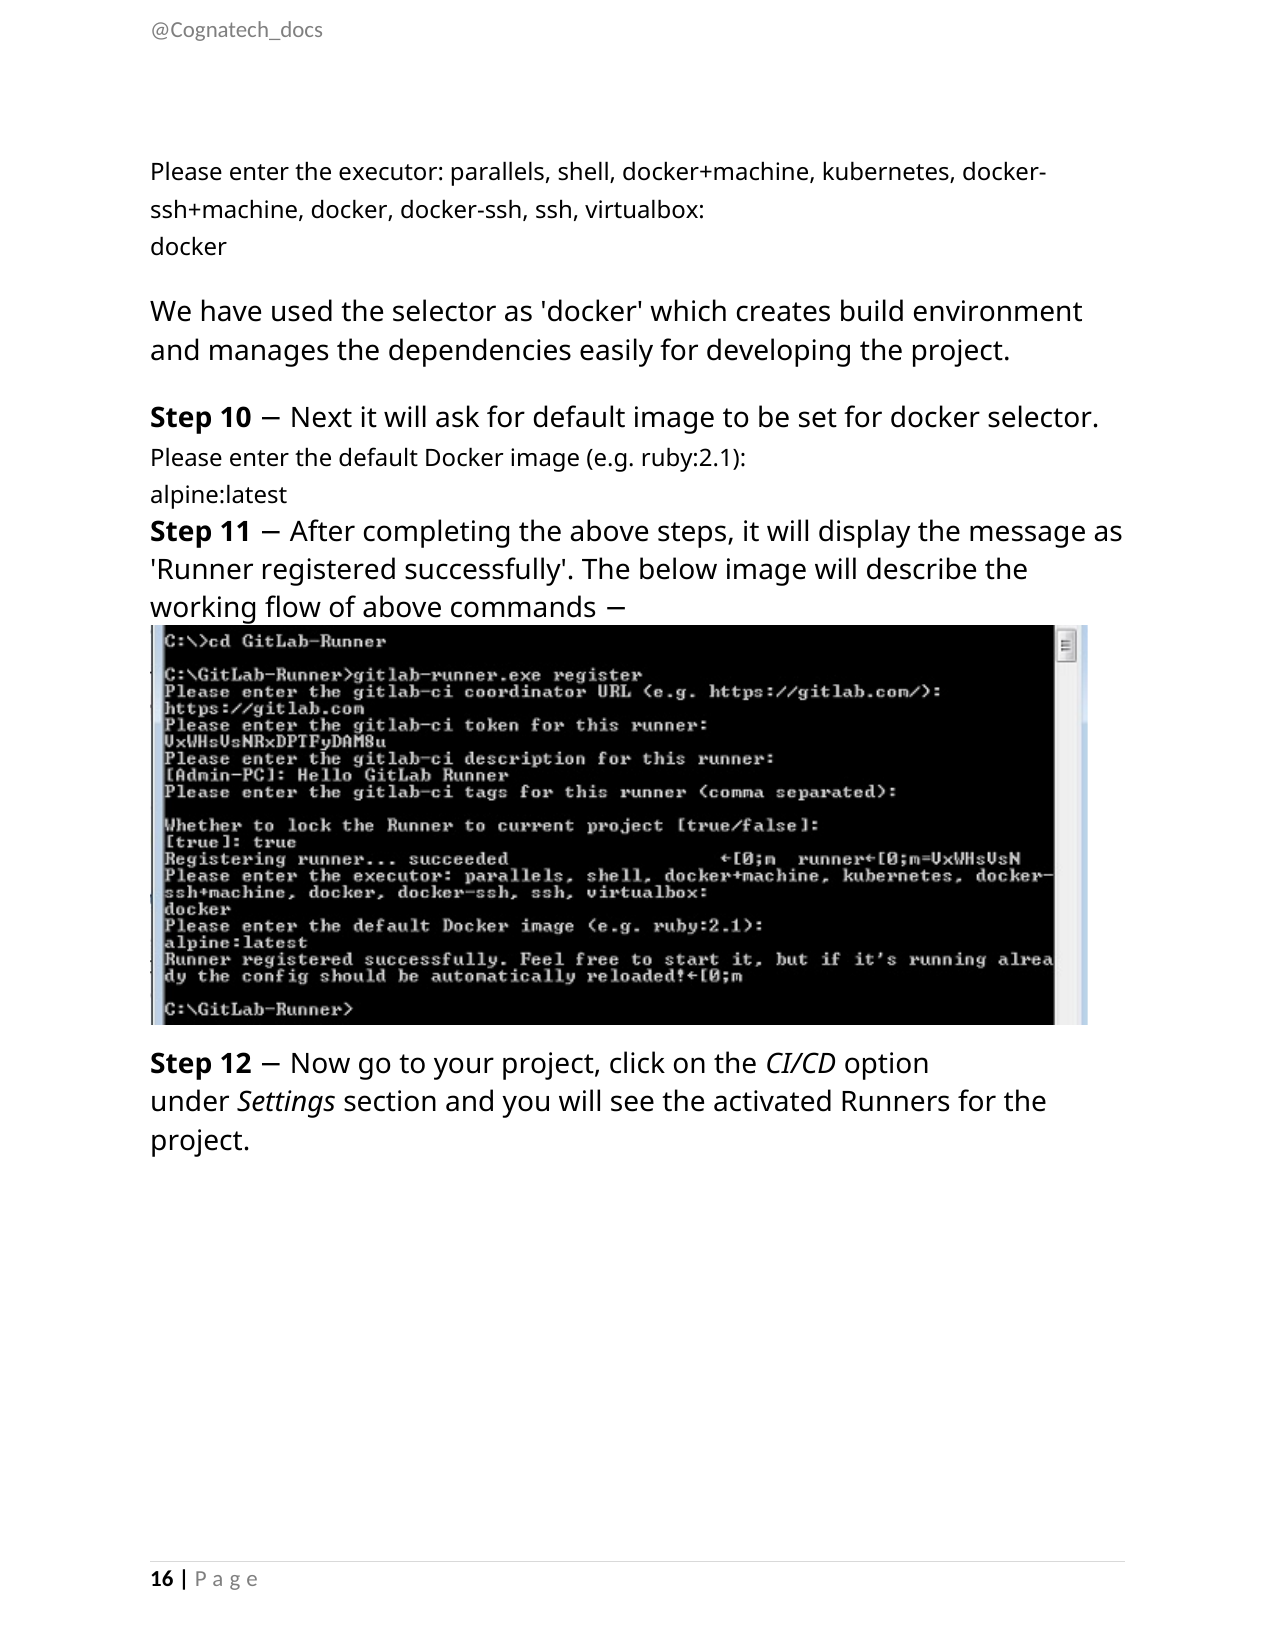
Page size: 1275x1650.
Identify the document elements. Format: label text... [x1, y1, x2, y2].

text Step 11 − After completing the above steps, it will display the message as 'Runner registered successfully'. The below image will describe the working flow of above commands − [150, 511, 1125, 626]
text Step 12 − Now go to your project, click on the CI/CD option under Settings section and you will see the activated Runners for the project. [150, 1043, 1125, 1158]
text Please enter the default Docker image (e.g. ruby:2.1): [150, 436, 1125, 473]
picture [150, 625, 1088, 1025]
text We have used the selector as 'docker' which creates build environment and manages the dependencies easily for developing the project. [150, 292, 1125, 368]
text alpine:latest [150, 473, 1125, 511]
text ssh+machine, docker, docker-ssh, ssh, virtualbox: [150, 187, 1125, 225]
text docker [150, 225, 1125, 262]
text Please enter the executor: parallels, shell, docker+machine, kubernetes, docker- [150, 150, 1125, 187]
text Step 10 − Next it will ask for default image to be set for docker selector. [150, 397, 1125, 436]
